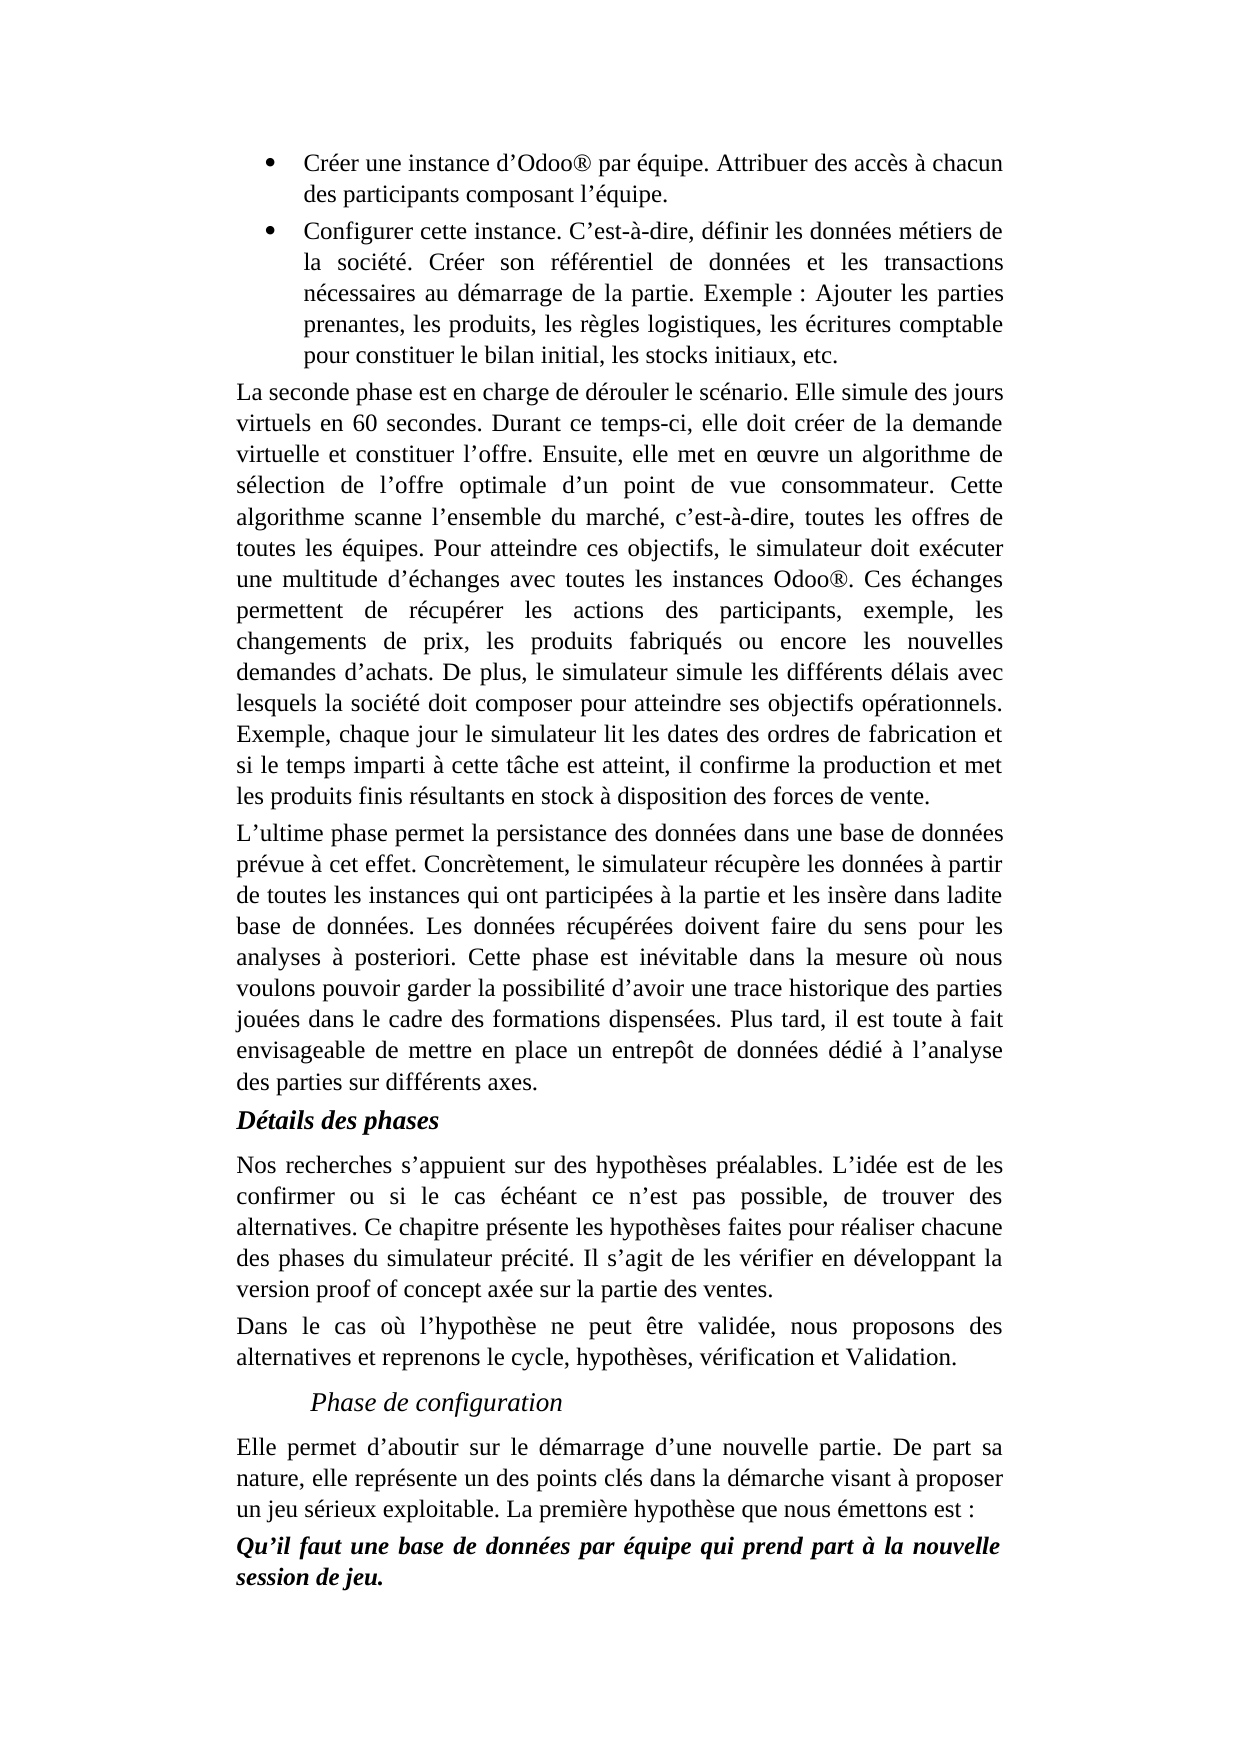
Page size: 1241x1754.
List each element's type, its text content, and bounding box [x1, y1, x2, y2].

text Elle permet d’aboutir sur le démarrage d’une nouvelle partie. De part sa nature, elle représente un des points clés dans la démarche visant à proposer un jeu sérieux exploitable. La première hypothèse que nous émettons est : [236, 1432, 1004, 1523]
text Phase de configuration [310, 1386, 1004, 1417]
list Configurer cette instance. C’est-à-dire, définir les données métiers de la société. Créer son référentiel de données et les transactions nécessaires au démarrage de la partie. Exemple : Ajouter les parties prenantes, les produits, les règles logistiques, les écritures comptable pour constituer le bilan initial, les stocks initiaux, etc. [266, 216, 1004, 369]
list Créer une instance d’Odoo® par équipe. Attribuer des accès à chacun des participants composant l’équipe. [266, 148, 1004, 207]
text La seconde phase est en charge de dérouler le scénario. Elle simule des jours virtuels en 60 secondes. Durant ce temps-ci, elle doit créer de la demande virtuelle et constituer l’offre. Ensuite, elle met en œuvre un algorithme de sélection de l’offre optimale d’un point de vue consommateur. Cette algorithme scanne l’ensemble du marché, c’est-à-dire, toutes les offres de toutes les équipes. Pour atteindre ces objectifs, le simulateur doit exécuter une multitude d’échanges avec toutes les instances Odoo®. Ces échanges permettent de récupérer les actions des participants, exemple, les changements de prix, les produits fabriqués ou encore les nouvelles demandes d’achats. De plus, le simulateur simule les différents délais avec lesquels la société doit composer pour atteindre ses objectifs opérationnels. Exemple, chaque jour le simulateur lit les dates des ordres de fabrication et si le temps imparti à cette tâche est atteint, il confirme la production et met les produits finis résultants en stock à disposition des forces de vente. [236, 377, 1004, 810]
text Qu’il faut une base de données par équipe qui prend part à la nouvelle session de jeu. [236, 1531, 1004, 1591]
text Dans le cas où l’hypothèse ne peut être validée, nous proposons des alternatives et reprenons le cycle, hypothèses, vérification et Validation. [236, 1311, 1004, 1371]
text Détails des phases [236, 1104, 1004, 1135]
text L’ultime phase permet la persistance des données dans une base de données prévue à cet effet. Concrètement, le simulateur récupère les données à partir de toutes les instances qui ont participées à la partie et les insère dans ladite base de données. Les données récupérées doivent faire du sens pour les analyses à posteriori. Cette phase est inévitable dans la mesure où nous voulons pouvoir garder la possibilité d’avoir une trace historique des parties jouées dans le cadre des formations dispensées. Plus tard, il est toute à fait envisageable de mettre en place un entrepôt de données dédié à l’analyse des parties sur différents axes. [236, 818, 1004, 1095]
text Nos recherches s’appuient sur des hypothèses préalables. L’idée est de les confirmer ou si le cas échéant ce n’est pas possible, de trouver des alternatives. Ce chapitre présente les hypothèses faites pour réaliser chacune des phases du simulateur précité. Il s’agit de les vérifier en développant la version proof of concept axée sur la partie des ventes. [236, 1150, 1004, 1303]
